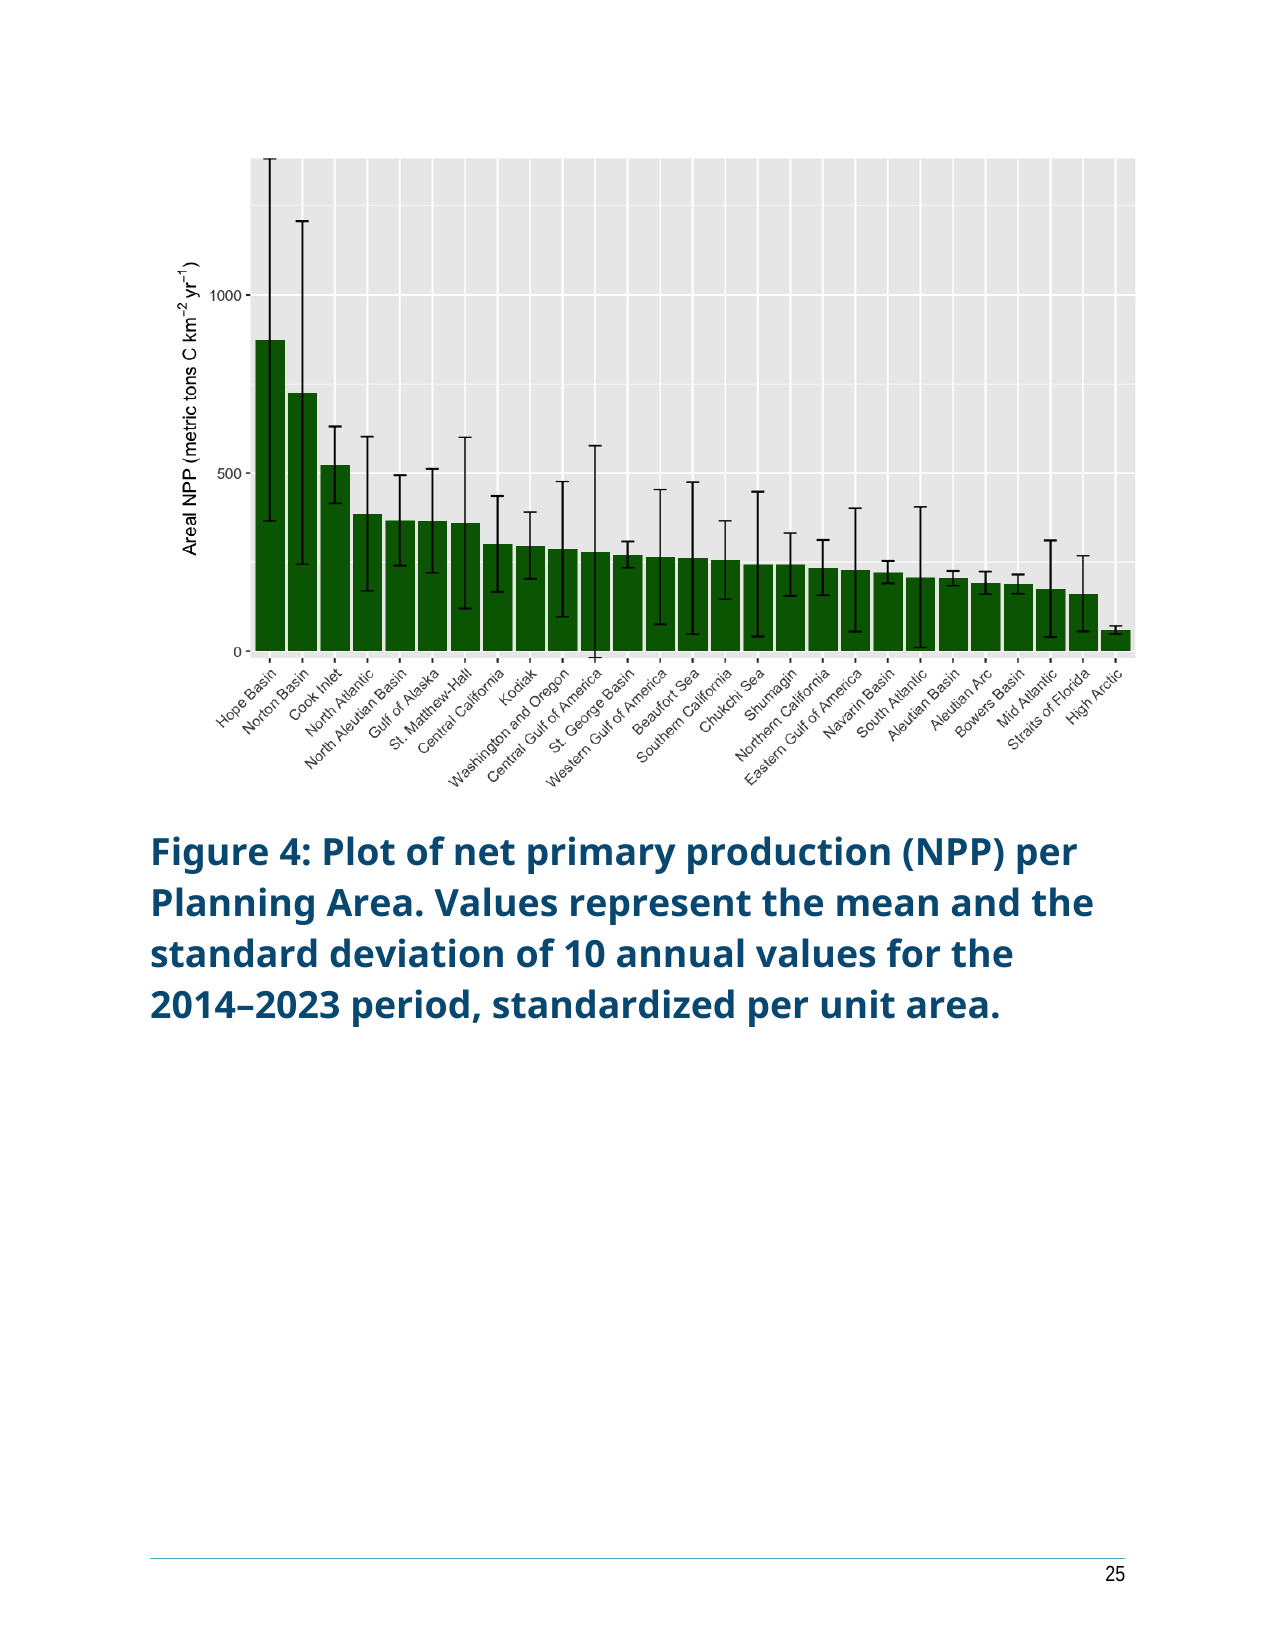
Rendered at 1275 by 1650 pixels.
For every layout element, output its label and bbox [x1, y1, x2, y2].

picture [168, 150, 1144, 800]
